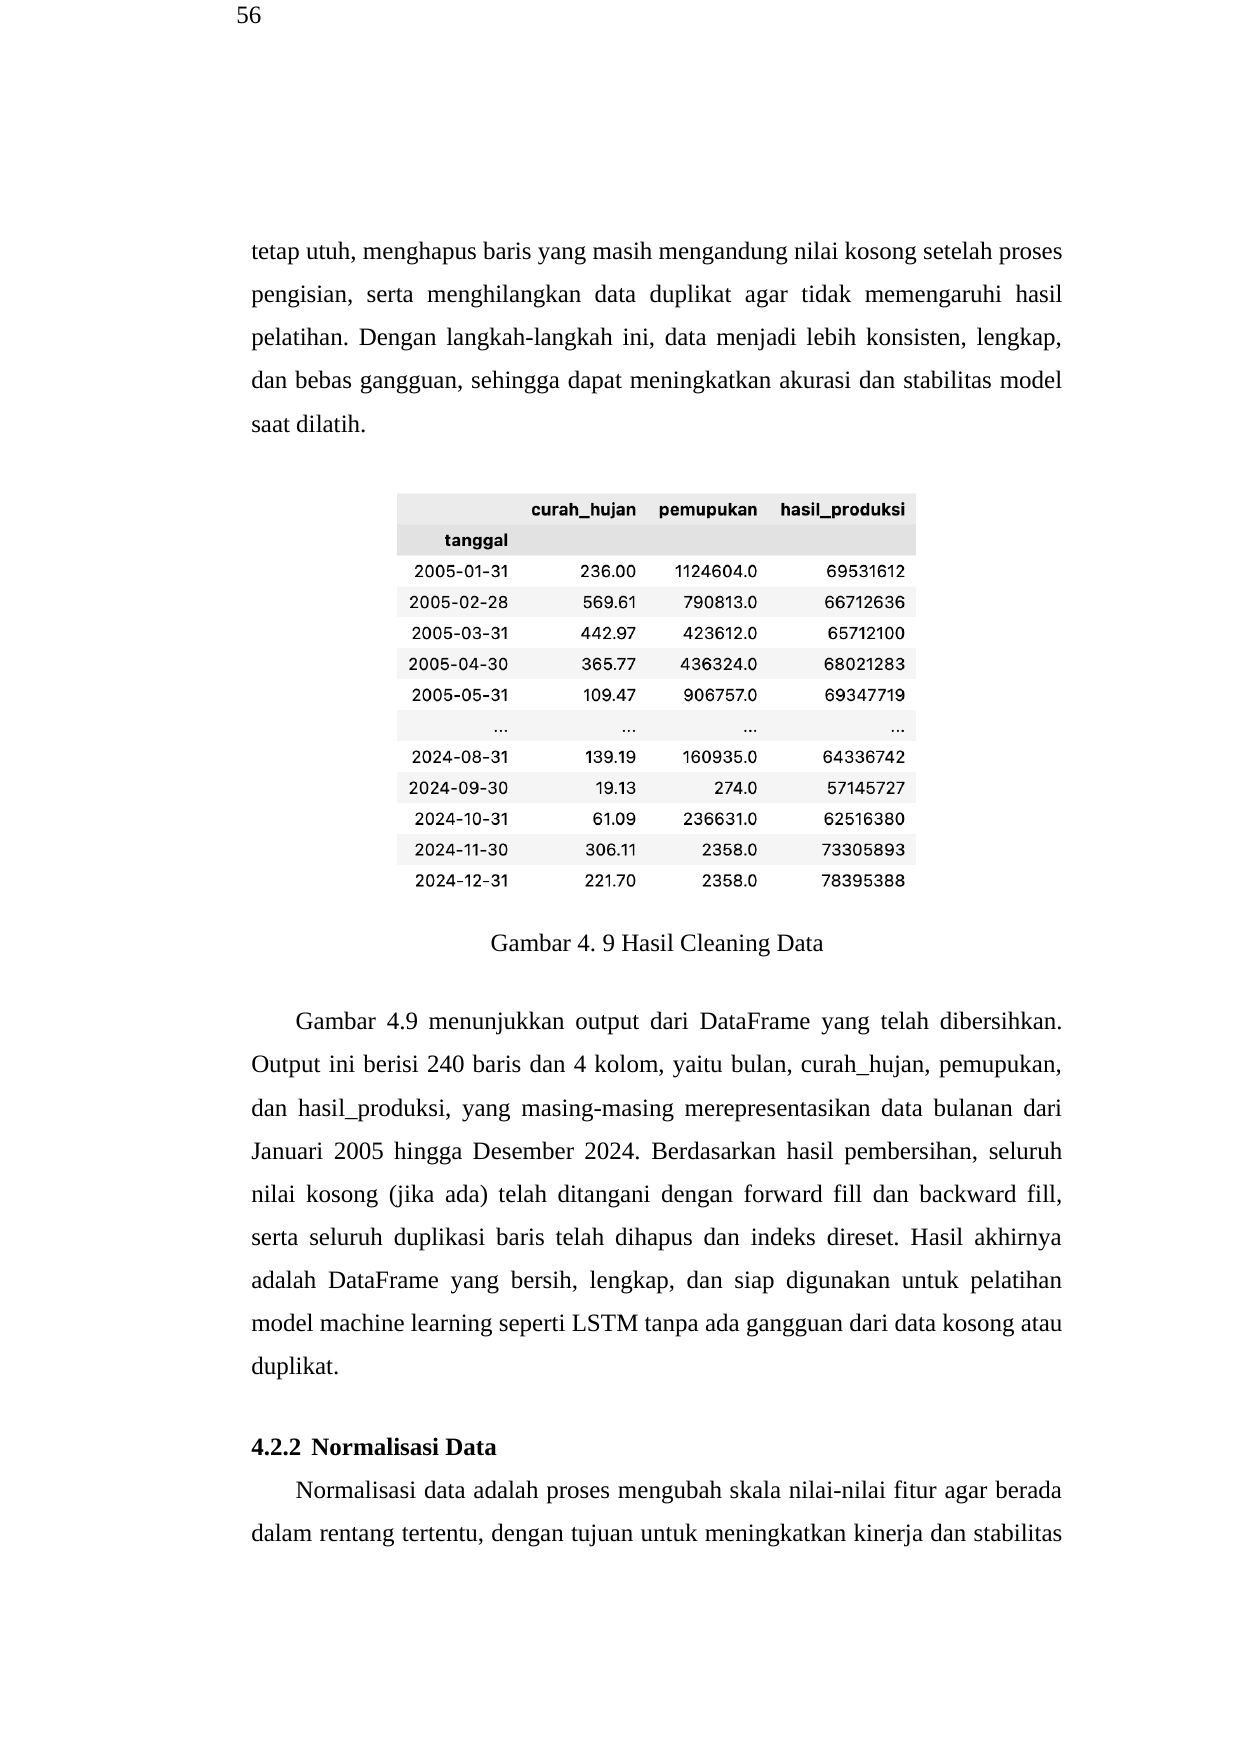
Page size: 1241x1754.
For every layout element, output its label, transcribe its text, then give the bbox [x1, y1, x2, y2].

text Gambar 4.9 menunjukkan output dari DataFrame yang telah dibersihkan. Output ini berisi 240 baris dan 4 kolom, yaitu bulan, curah_hujan, pemupukan, dan hasil_produksi, yang masing-masing merepresentasikan data bulanan dari Januari 2005 hingga Desember 2024. Berdasarkan hasil pembersihan, seluruh nilai kosong (jika ada) telah ditangani dengan forward fill dan backward fill, serta seluruh duplikasi baris telah dihapus dan indeks direset. Hasil akhirnya adalah DataFrame yang bersih, lengkap, dan siap digunakan untuk pelatihan model machine learning seperti LSTM tanpa ada gangguan dari data kosong atau duplikat. [251, 1006, 1063, 1380]
list Normalisasi Data [251, 1432, 1063, 1461]
text Gambar 4. 9 Hasil Cleaning Data [251, 928, 1063, 957]
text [251, 1475, 1063, 1547]
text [251, 236, 1063, 437]
picture [391, 489, 923, 908]
